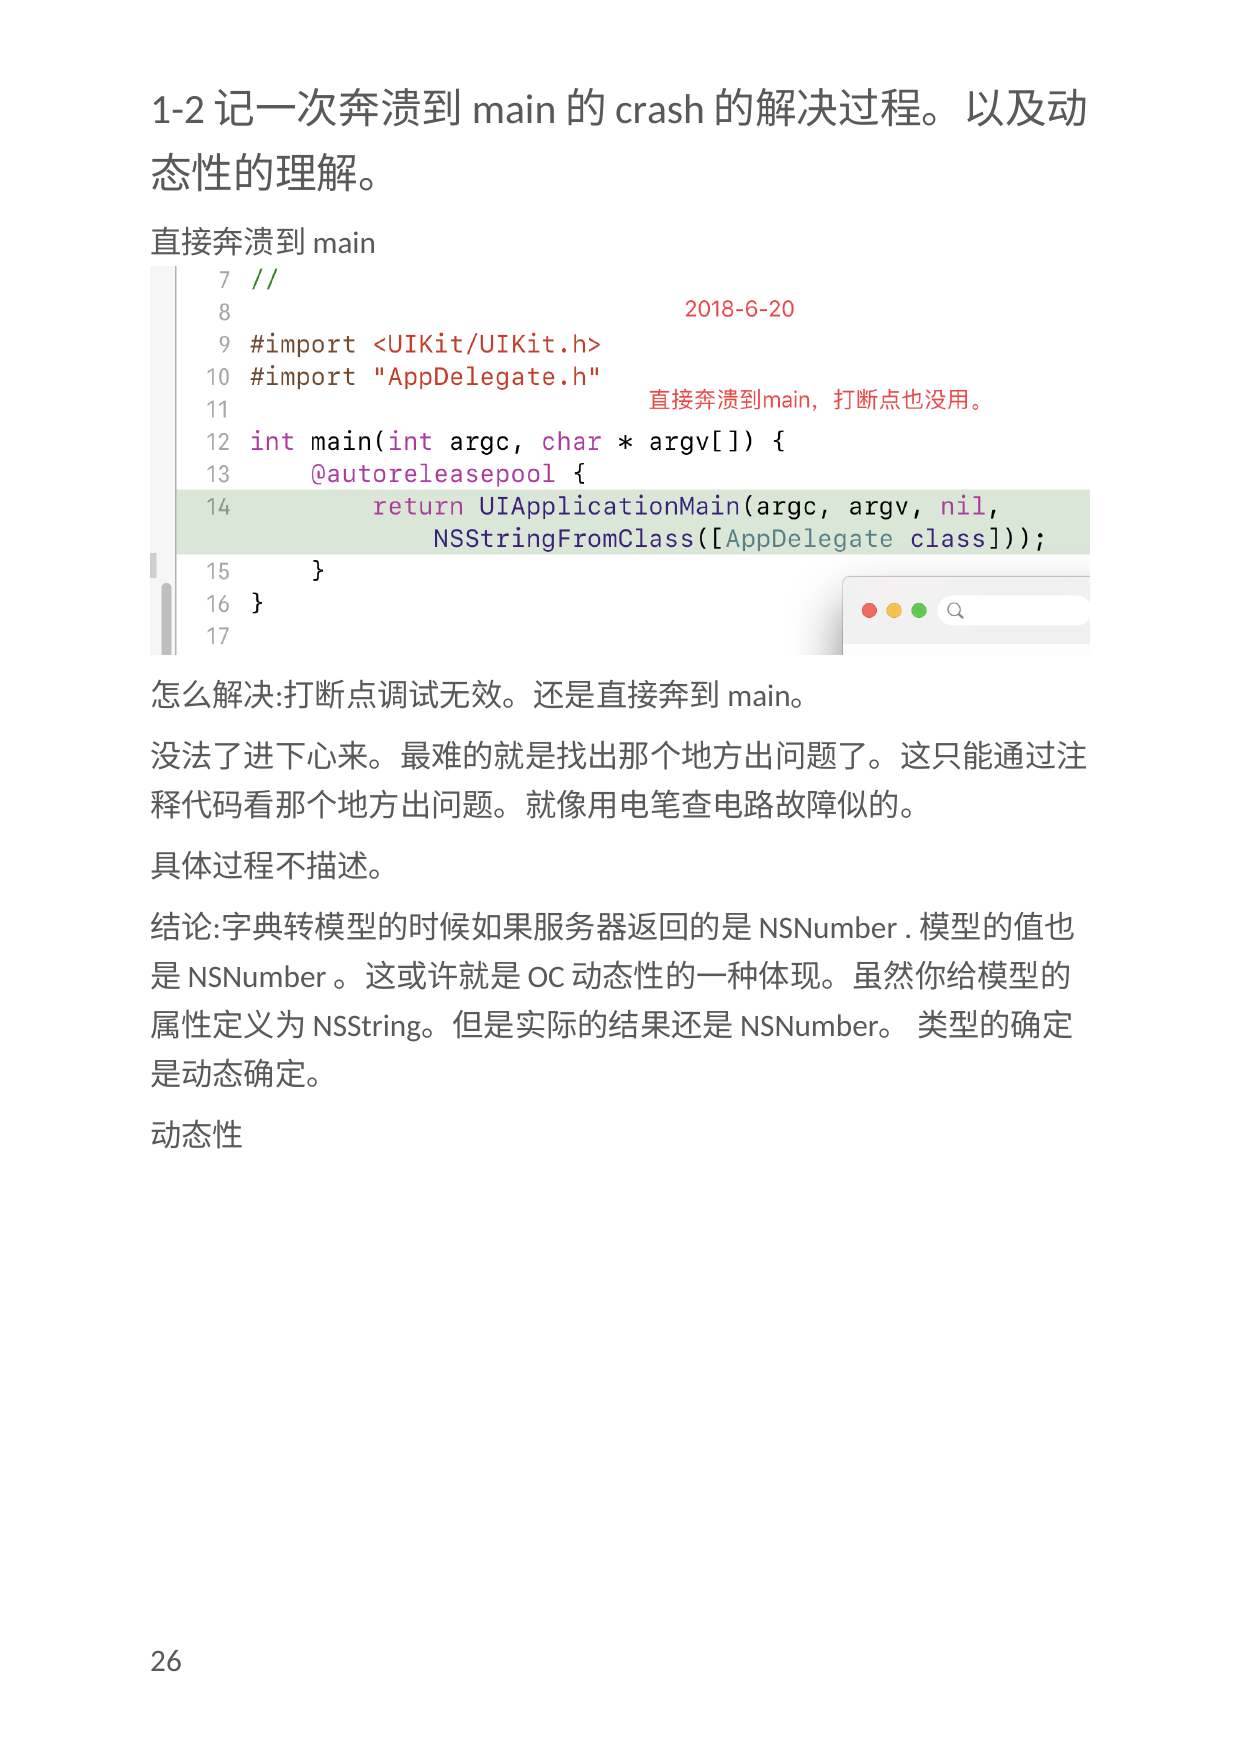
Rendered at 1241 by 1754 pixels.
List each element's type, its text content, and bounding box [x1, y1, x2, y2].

text 怎么解决:打断点调试无效。还是直接奔到main。 [150, 670, 1090, 715]
subtitle 1-2记一次奔溃到main的crash的解决过程。以及动态性的理解。 [150, 75, 1090, 200]
text 具体过程不描述。 [150, 841, 1090, 887]
picture [150, 266, 1090, 655]
text 动态性 [150, 1110, 1090, 1155]
text 直接奔溃到main [150, 218, 1090, 266]
text 结论:字典转模型的时候如果服务器返回的是NSNumber . 模型的值也是NSNumber 。这或许就是OC动态性的一种体现。虽然你给模型的属性定义为NSString。但是实际的结果还是NSNumber。 类型的确定是动态确定。 [150, 903, 1090, 1094]
text 没法了进下心来。最难的就是找出那个地方出问题了。这只能通过注释代码看那个地方出问题。就像用电笔查电路故障似的。 [150, 731, 1090, 825]
